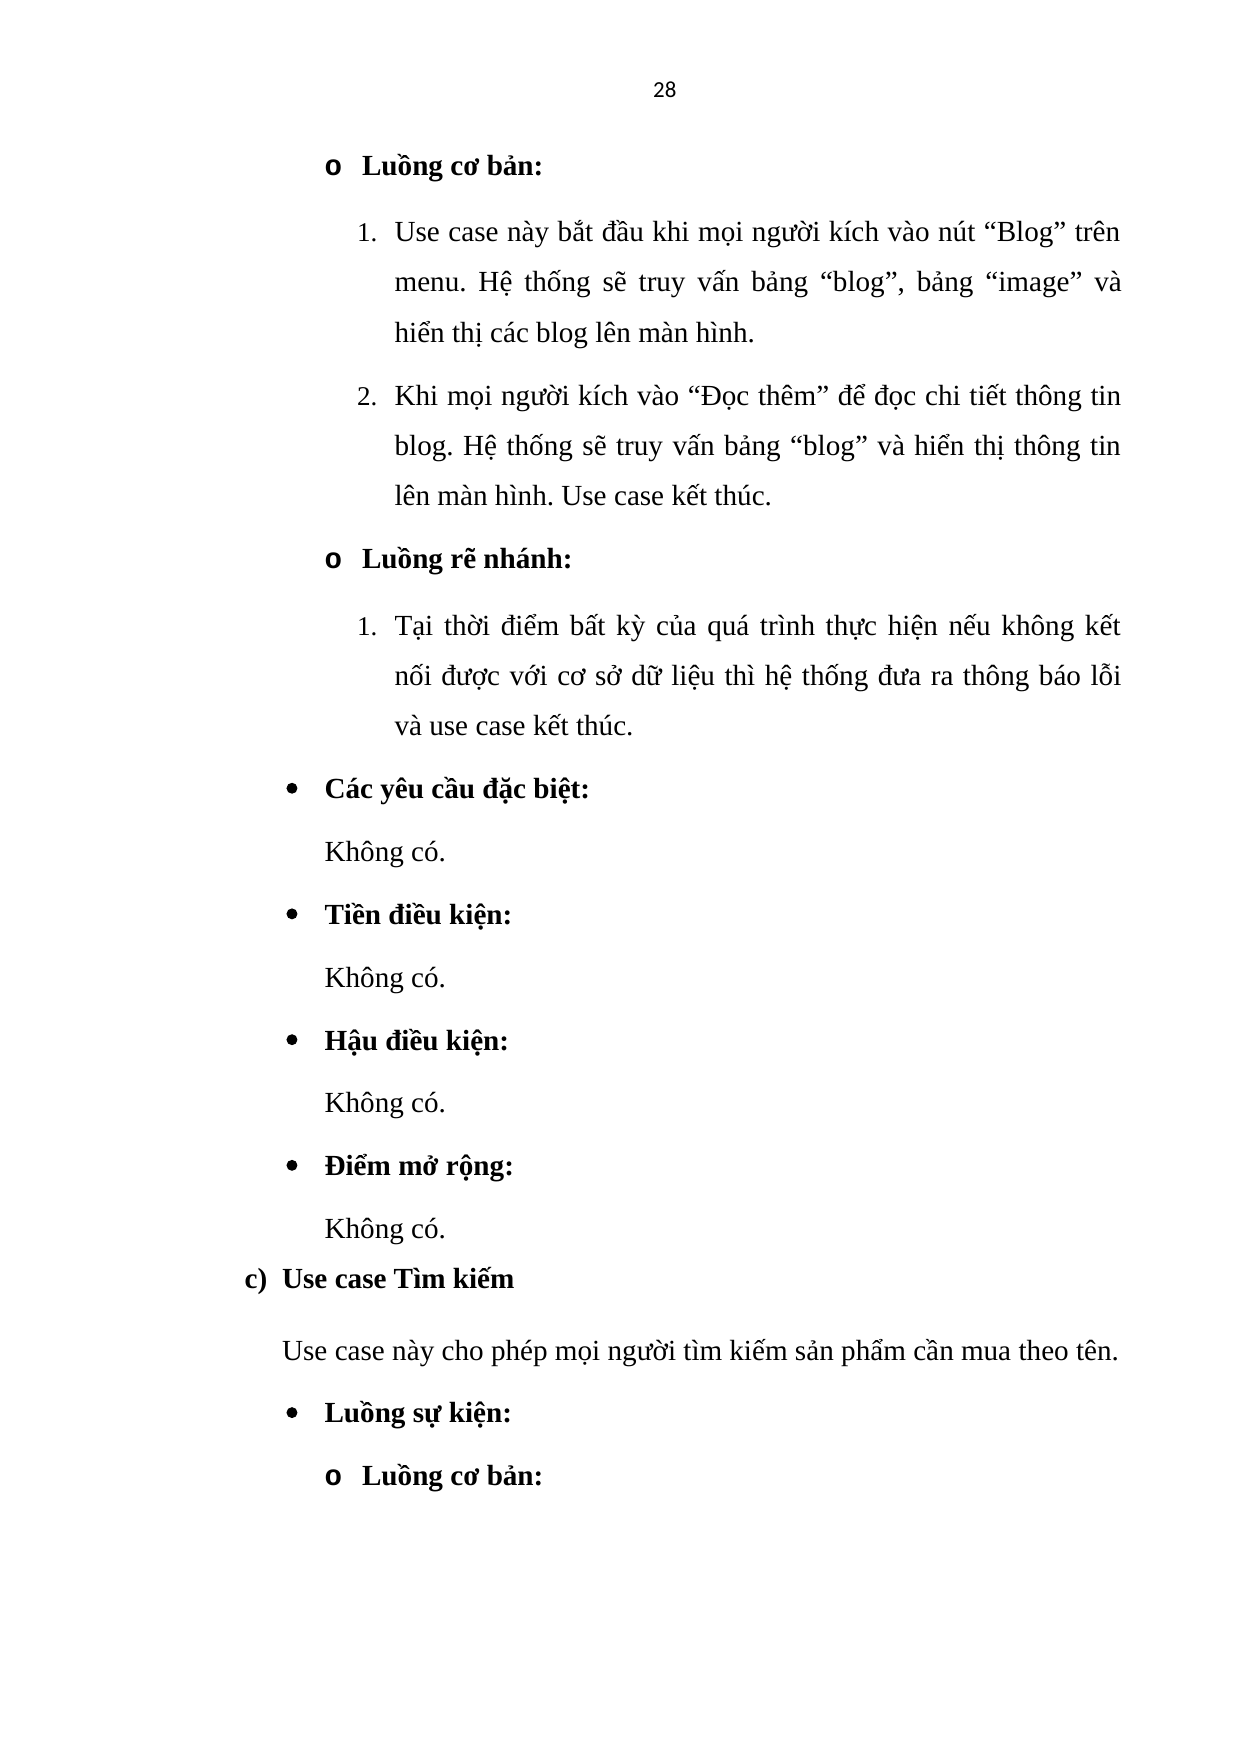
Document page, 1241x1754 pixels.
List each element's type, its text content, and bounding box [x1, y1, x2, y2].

list Luồng cơ bản: [324, 148, 1122, 184]
list Tiền điều kiện: [287, 897, 1122, 931]
text Không có. [249, 960, 1122, 993]
text Không có. [324, 1086, 1122, 1119]
text Use case này cho phép mọi người tìm kiếm sản phẩm cần mua theo tên. [207, 1333, 1122, 1366]
list Luồng rẽ nhánh: [324, 541, 1122, 577]
text Không có. [249, 834, 1122, 868]
list Điểm mở rộng: [287, 1148, 1122, 1182]
list Các yêu cầu đặc biệt: [287, 771, 1122, 805]
list Use case này bắt đầu khi mọi người kích vào nút “Blog” trên menu. Hệ thống sẽ truy vấn bảng “blog”, bảng “image” và hiển thị các blog lên màn hình. [357, 214, 1122, 348]
list Không có. [282, 1211, 1122, 1245]
list Luồng sự kiện: [287, 1396, 1122, 1429]
list Khi mọi người kích vào “Đọc thêm” để đọc chi tiết thông tin blog. Hệ thống sẽ truy vấn bảng “blog” và hiển thị thông tin lên màn hình. Use case kết thúc. [357, 378, 1122, 512]
list Use case Tìm kiếm [244, 1262, 1122, 1295]
list Tại thời điểm bất kỳ của quá trình thực hiện nếu không kết nối được với cơ sở dữ liệu thì hệ thống đưa ra thông báo lỗi và use case kết thúc. [357, 608, 1122, 742]
list Luồng cơ bản: [324, 1458, 1122, 1494]
list Hậu điều kiện: [287, 1023, 1122, 1056]
